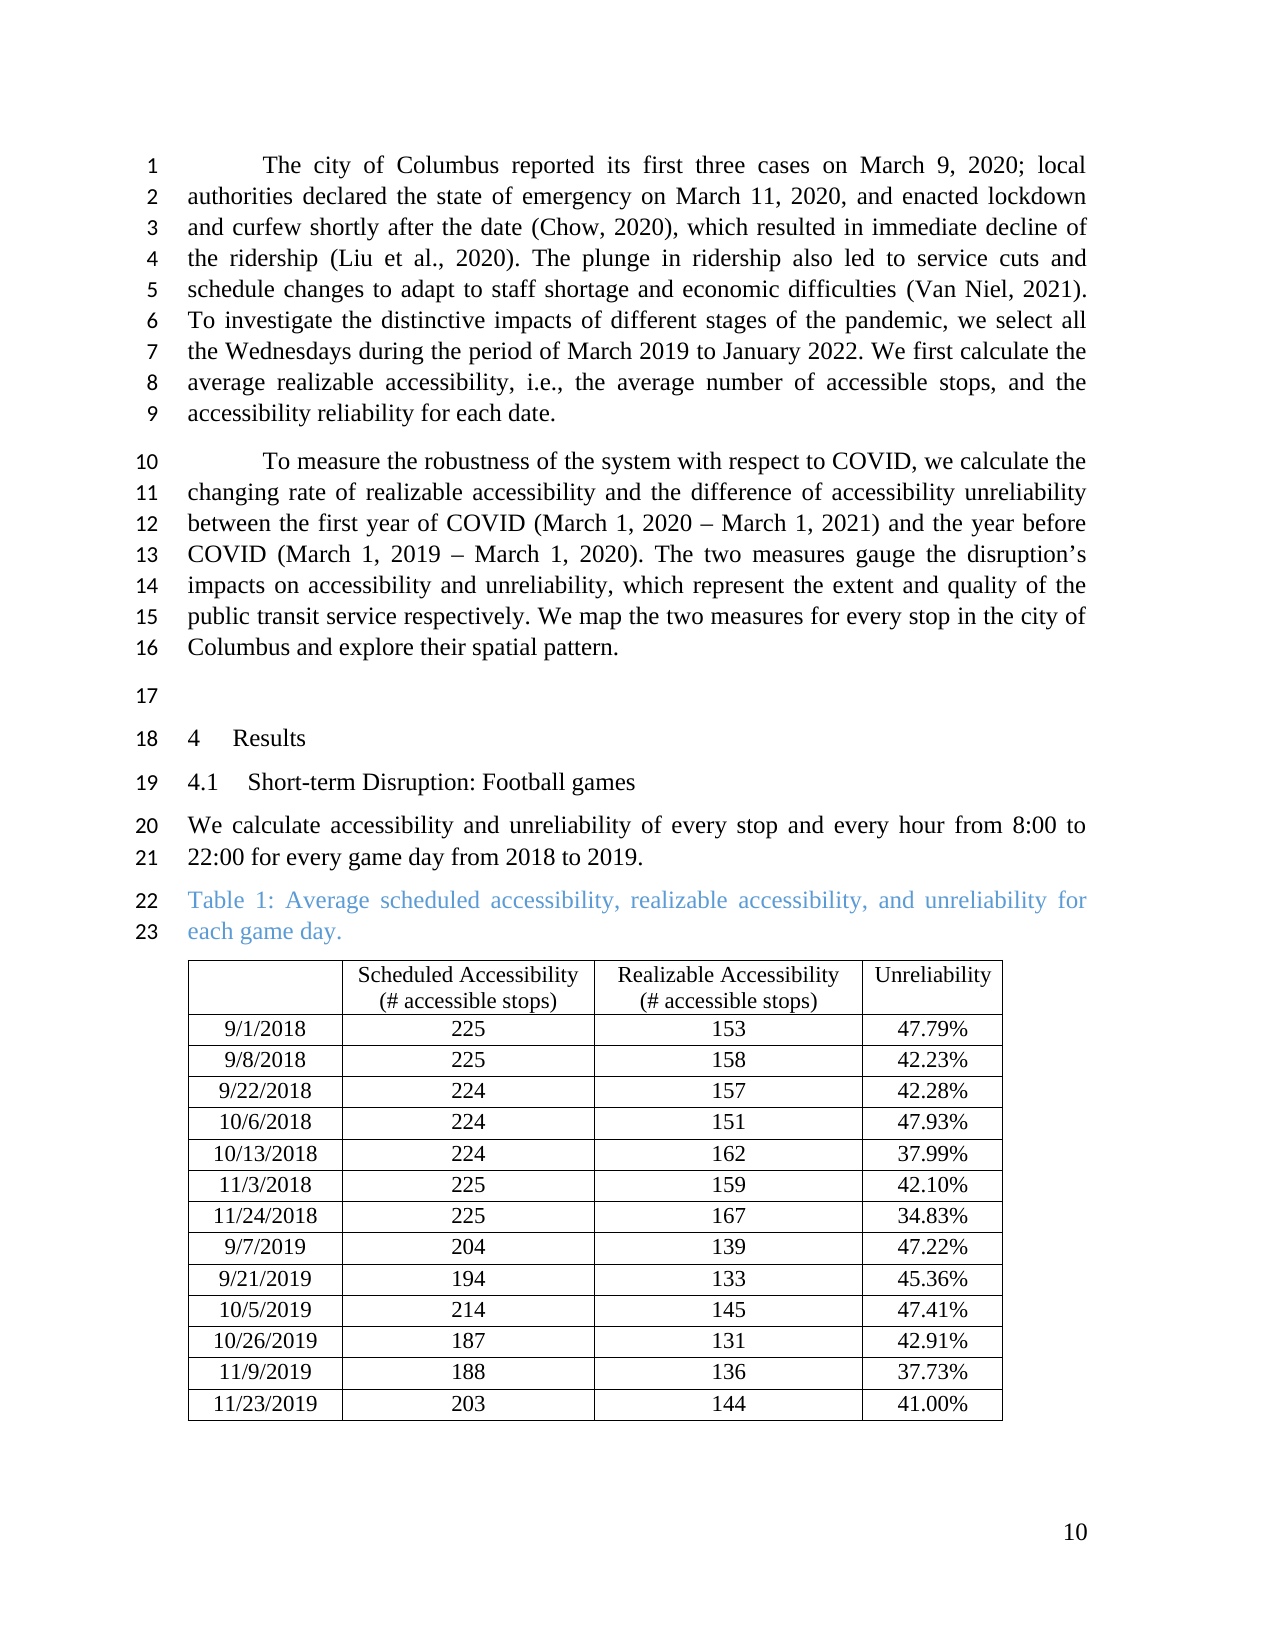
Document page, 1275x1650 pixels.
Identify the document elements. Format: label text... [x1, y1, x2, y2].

table_cell 136 [595, 1358, 862, 1388]
table_cell 11/23/2019 [189, 1390, 342, 1420]
table_cell 47.93% [863, 1108, 1002, 1138]
table_cell 37.73% [863, 1358, 1002, 1388]
table_header Unreliability [863, 961, 1002, 1013]
table_cell 159 [595, 1171, 862, 1201]
table_cell 10/13/2018 [189, 1140, 342, 1170]
subtitle Results [187, 723, 1087, 752]
table_cell 42.10% [863, 1171, 1002, 1201]
text The city of Columbus reported its first three cases on March 9, 2020; local authorities declared the state of emergency on March 11, 2020, and enacted lockdown and curfew shortly after the date (Chow, 2020), which resulted in immediate decline of the ridership (Liu et al., 2020). The plunge in ridership also led to service cuts and schedule changes to adapt to staff shortage and economic difficulties (Van Niel, 2021). To investigate the distinctive impacts of different stages of the pandemic, we select all the Wednesdays during the period of March 2019 to January 2022. We first calculate the average realizable accessibility, i.e., the average number of accessible stops, and the accessibility reliability for each date. [187, 150, 1087, 427]
table_cell 151 [595, 1108, 862, 1138]
table_cell 224 [343, 1140, 594, 1170]
table_cell 11/3/2018 [189, 1171, 342, 1201]
table_cell 225 [343, 1015, 594, 1045]
table_cell 225 [343, 1202, 594, 1232]
table_cell 158 [595, 1046, 862, 1076]
table_cell 37.99% [863, 1140, 1002, 1170]
table_cell 11/9/2019 [189, 1358, 342, 1388]
table_cell 188 [343, 1358, 594, 1388]
text Table 1: Average scheduled accessibility, realizable accessibility, and unreliability for each game day. [187, 885, 1087, 945]
table_cell 10/26/2019 [189, 1327, 342, 1357]
table_cell 10/5/2019 [189, 1296, 342, 1326]
table_cell 145 [595, 1296, 862, 1326]
table_cell 162 [595, 1140, 862, 1170]
table_cell 9/22/2018 [189, 1077, 342, 1107]
table_cell 42.28% [863, 1077, 1002, 1107]
table_cell 34.83% [863, 1202, 1002, 1232]
table_cell 167 [595, 1202, 862, 1232]
table_cell 42.23% [863, 1046, 1002, 1076]
table_cell 187 [343, 1327, 594, 1357]
table_cell 10/6/2018 [189, 1108, 342, 1138]
table_cell 225 [343, 1046, 594, 1076]
table_cell 45.36% [863, 1265, 1002, 1295]
table_cell 224 [343, 1108, 594, 1138]
table_cell 131 [595, 1327, 862, 1357]
table_cell 203 [343, 1390, 594, 1420]
table_header Realizable Accessibility (# accessible stops) [595, 961, 862, 1013]
table_cell 41.00% [863, 1390, 1002, 1420]
table_cell 225 [343, 1171, 594, 1201]
table_cell 42.91% [863, 1327, 1002, 1357]
table_cell 144 [595, 1390, 862, 1420]
text We calculate accessibility and unreliability of every stop and every hour from 8:00 to 22:00 for every game day from 2018 to 2019. [187, 811, 1087, 870]
table_cell 9/8/2018 [189, 1046, 342, 1076]
text To measure the robustness of the system with respect to COVID, we calculate the changing rate of realizable accessibility and the difference of accessibility unreliability between the first year of COVID (March 1, 2020 – March 1, 2021) and the year before COVID (March 1, 2019 – March 1, 2020). The two measures gauge the disruption’s impacts on accessibility and unreliability, which represent the extent and quality of the public transit service respectively. We map the two measures for every stop in the city of Columbus and explore their spatial pattern. [187, 446, 1087, 661]
table_cell 47.41% [863, 1296, 1002, 1326]
table_header [189, 961, 342, 1013]
table_header Scheduled Accessibility (# accessible stops) [343, 961, 594, 1013]
subtitle Short-term Disruption: Football games [187, 767, 1087, 796]
table_cell 9/1/2018 [189, 1015, 342, 1045]
table_cell 47.22% [863, 1233, 1002, 1263]
table_cell 9/21/2019 [189, 1265, 342, 1295]
table_cell 153 [595, 1015, 862, 1045]
table_cell 133 [595, 1265, 862, 1295]
table_cell 139 [595, 1233, 862, 1263]
table_cell 194 [343, 1265, 594, 1295]
table_cell 9/7/2019 [189, 1233, 342, 1263]
table_cell 214 [343, 1296, 594, 1326]
table_cell 224 [343, 1077, 594, 1107]
table_cell 204 [343, 1233, 594, 1263]
table_cell 11/24/2018 [189, 1202, 342, 1232]
table_cell 157 [595, 1077, 862, 1107]
table_cell 47.79% [863, 1015, 1002, 1045]
